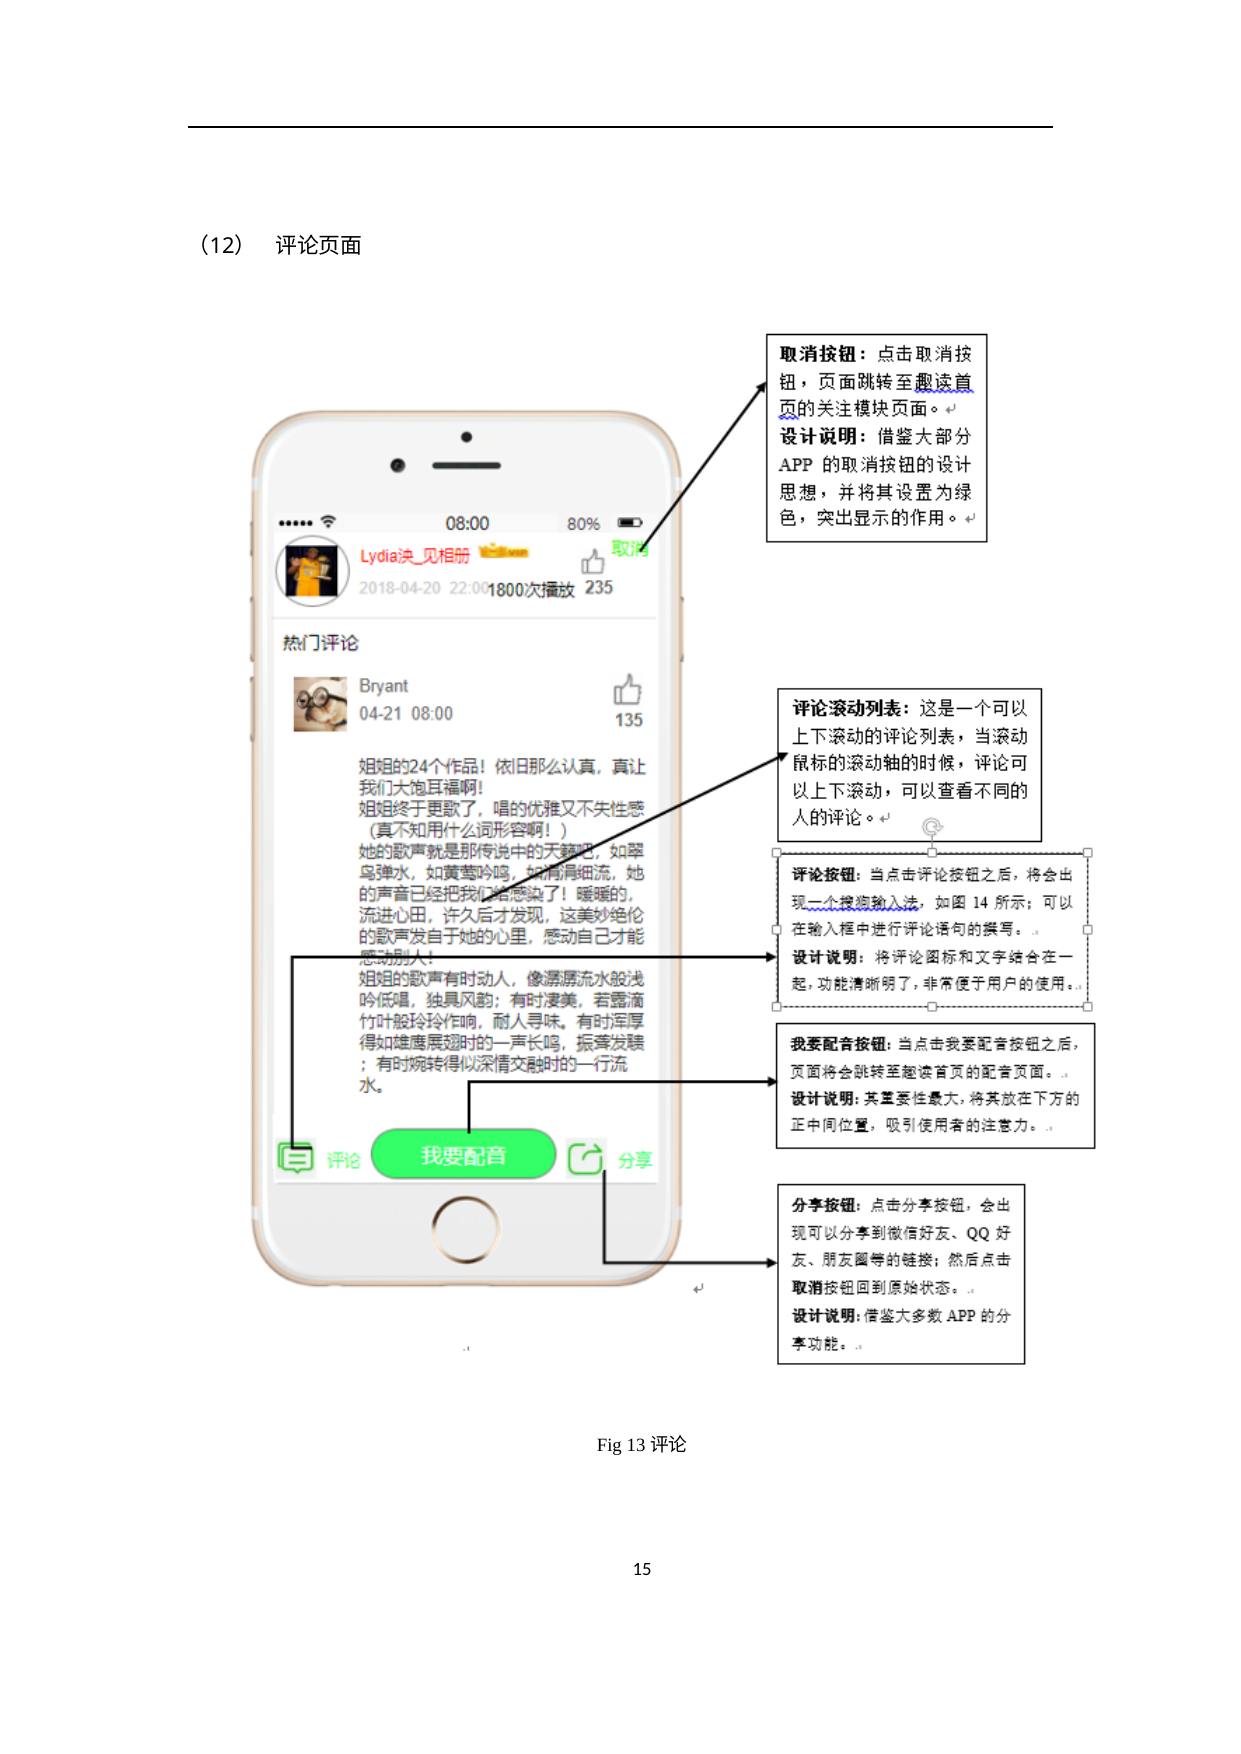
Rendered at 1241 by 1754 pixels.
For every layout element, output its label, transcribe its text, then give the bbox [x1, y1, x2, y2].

picture [231, 292, 1097, 1390]
title 评论页面 [187, 228, 1053, 260]
